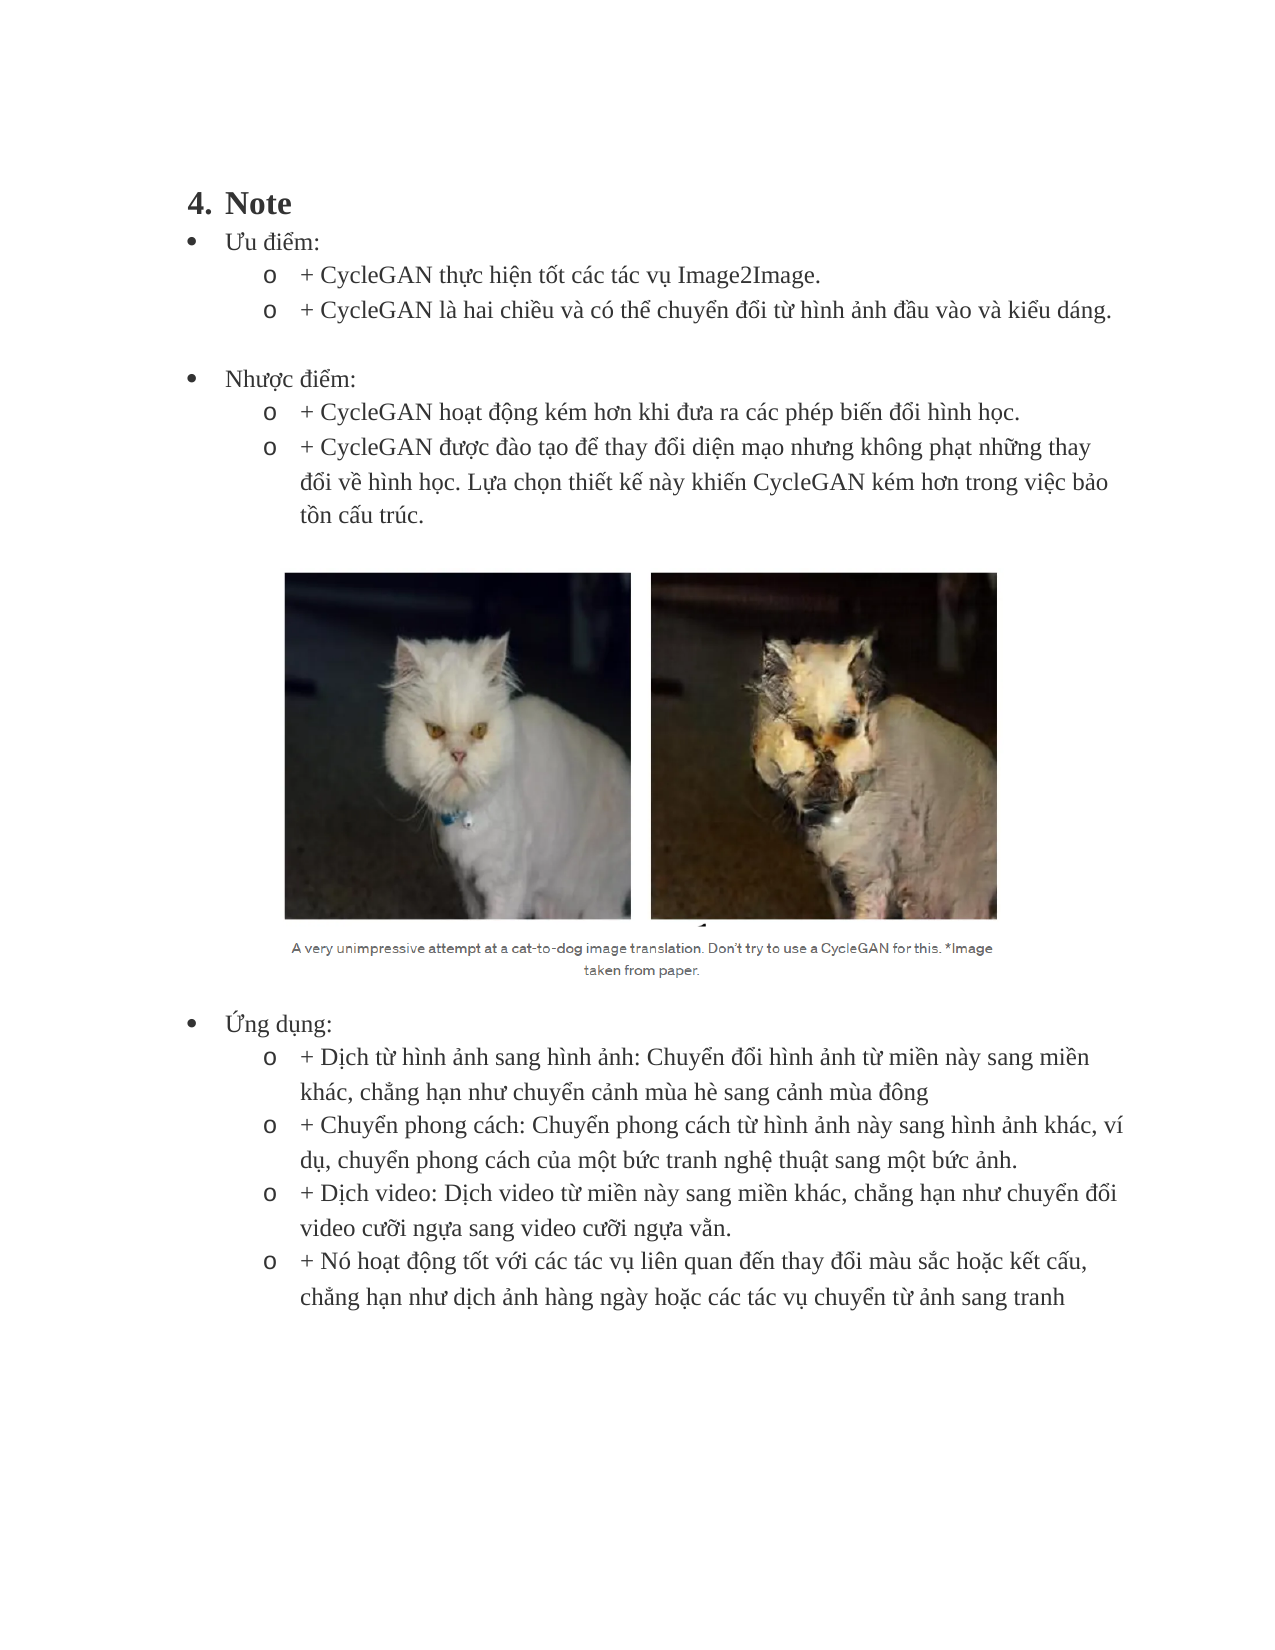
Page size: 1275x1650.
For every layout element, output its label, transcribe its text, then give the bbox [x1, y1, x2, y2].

list + CycleGAN hoạt động kém hơn khi đưa ra các phép biến đổi hình học. [262, 397, 1125, 427]
list Note [187, 183, 1125, 221]
list + Dịch video: Dịch video từ miền này sang miền khác, chẳng hạn như chuyển đổi video cưỡi ngựa sang video cưỡi ngựa vằn. [262, 1178, 1125, 1242]
list Nhược điểm: [187, 364, 1125, 392]
list + Nó hoạt động tốt với các tác vụ liên quan đến thay đổi màu sắc hoặc kết cấu, chẳng hạn như dịch ảnh hàng ngày hoặc các tác vụ chuyển từ ảnh sang tranh [262, 1246, 1125, 1310]
list Ưu điểm: [187, 227, 1125, 256]
list + Chuyển phong cách: Chuyển phong cách từ hình ảnh này sang hình ảnh khác, ví dụ, chuyển phong cách của một bức tranh nghệ thuật sang một bức ảnh. [262, 1110, 1125, 1174]
list + CycleGAN được đào tạo để thay đổi diện mạo nhưng không phạt những thay đổi về hình học. Lựa chọn thiết kế này khiến CycleGAN kém hơn trong việc bảo tồn cấu trúc. [262, 432, 1125, 529]
list + CycleGAN thực hiện tốt các tác vụ Image2Image. [262, 260, 1125, 291]
list + Dịch từ hình ảnh sang hình ảnh: Chuyển đổi hình ảnh từ miền này sang miền khác, chẳng hạn như chuyển cảnh mùa hè sang cảnh mùa đông [262, 1042, 1125, 1106]
list Ứng dụng: [187, 1009, 1125, 1038]
picture [262, 554, 1014, 983]
list + CycleGAN là hai chiều và có thể chuyển đổi từ hình ảnh đầu vào và kiểu dáng. [262, 296, 1125, 359]
